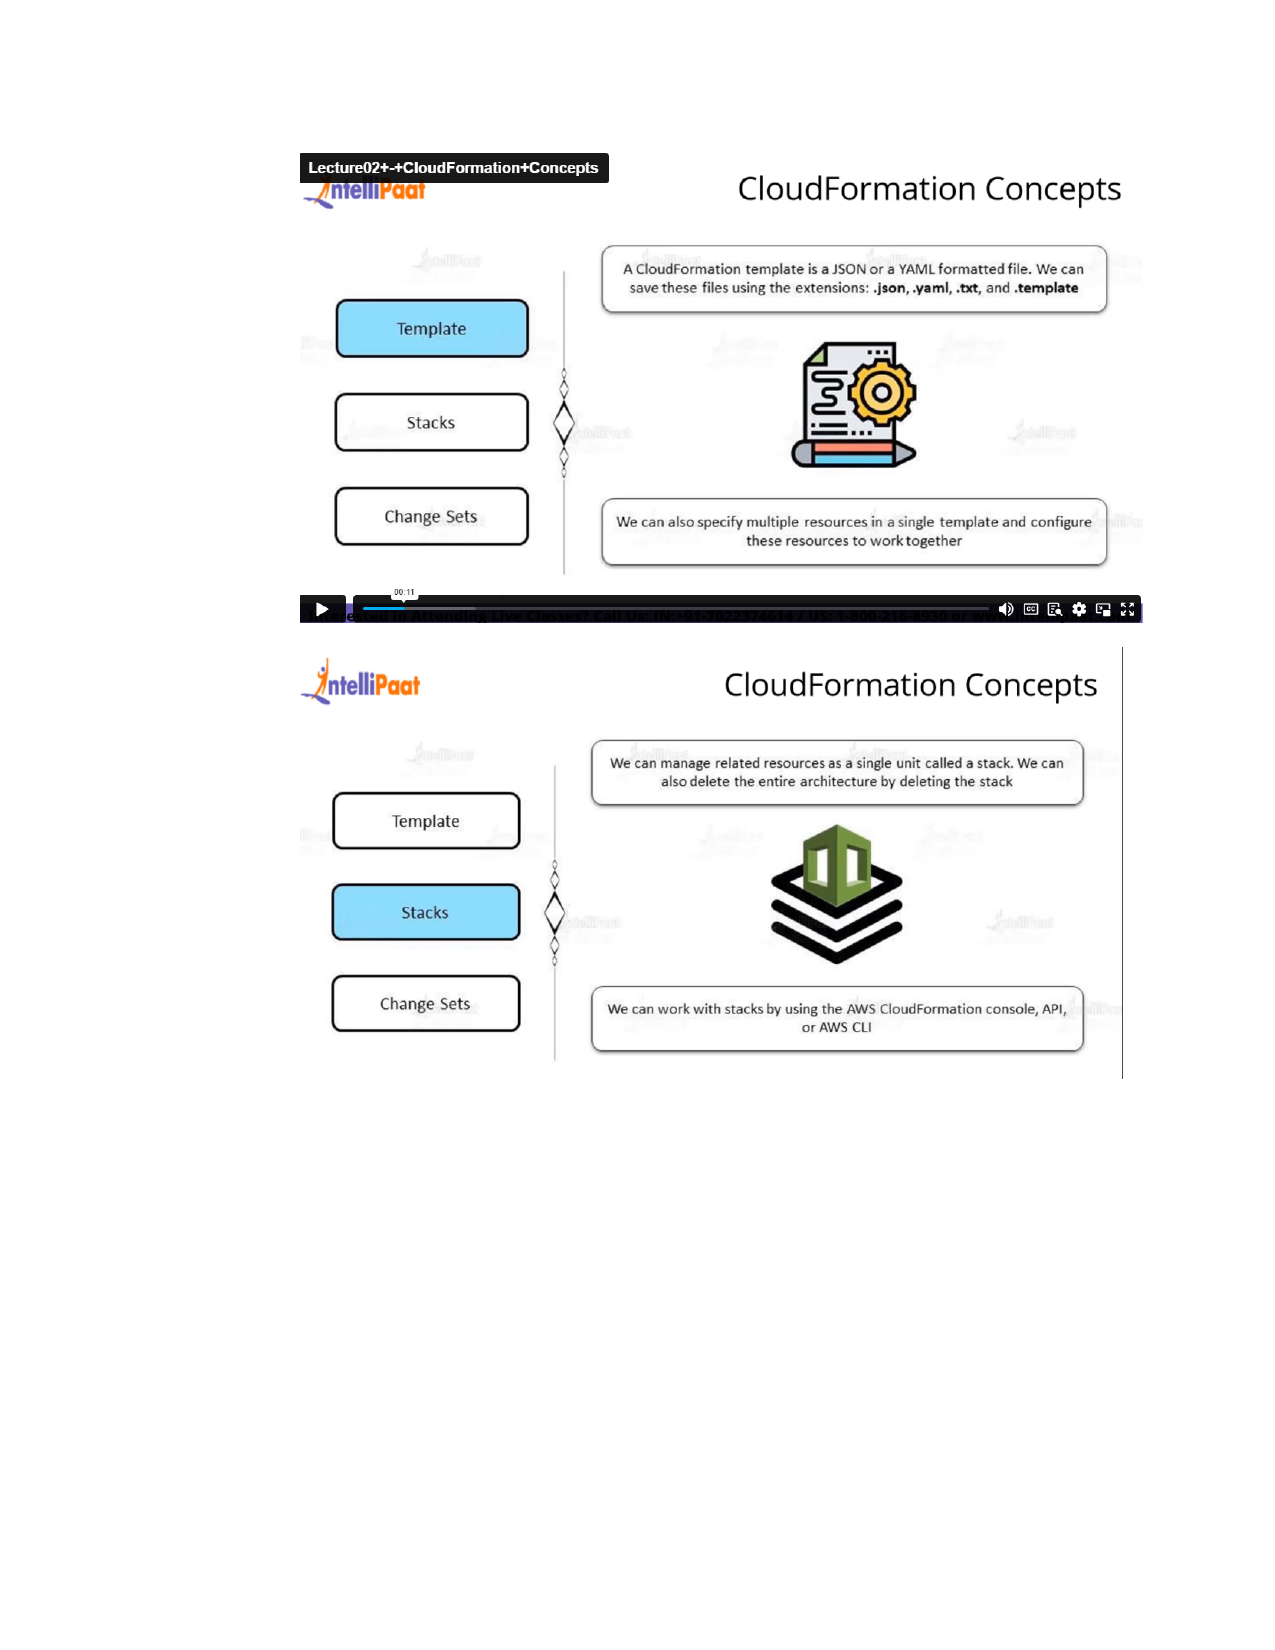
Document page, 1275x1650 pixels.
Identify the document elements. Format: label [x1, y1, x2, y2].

picture [300, 647, 1123, 1079]
picture [300, 150, 1143, 623]
